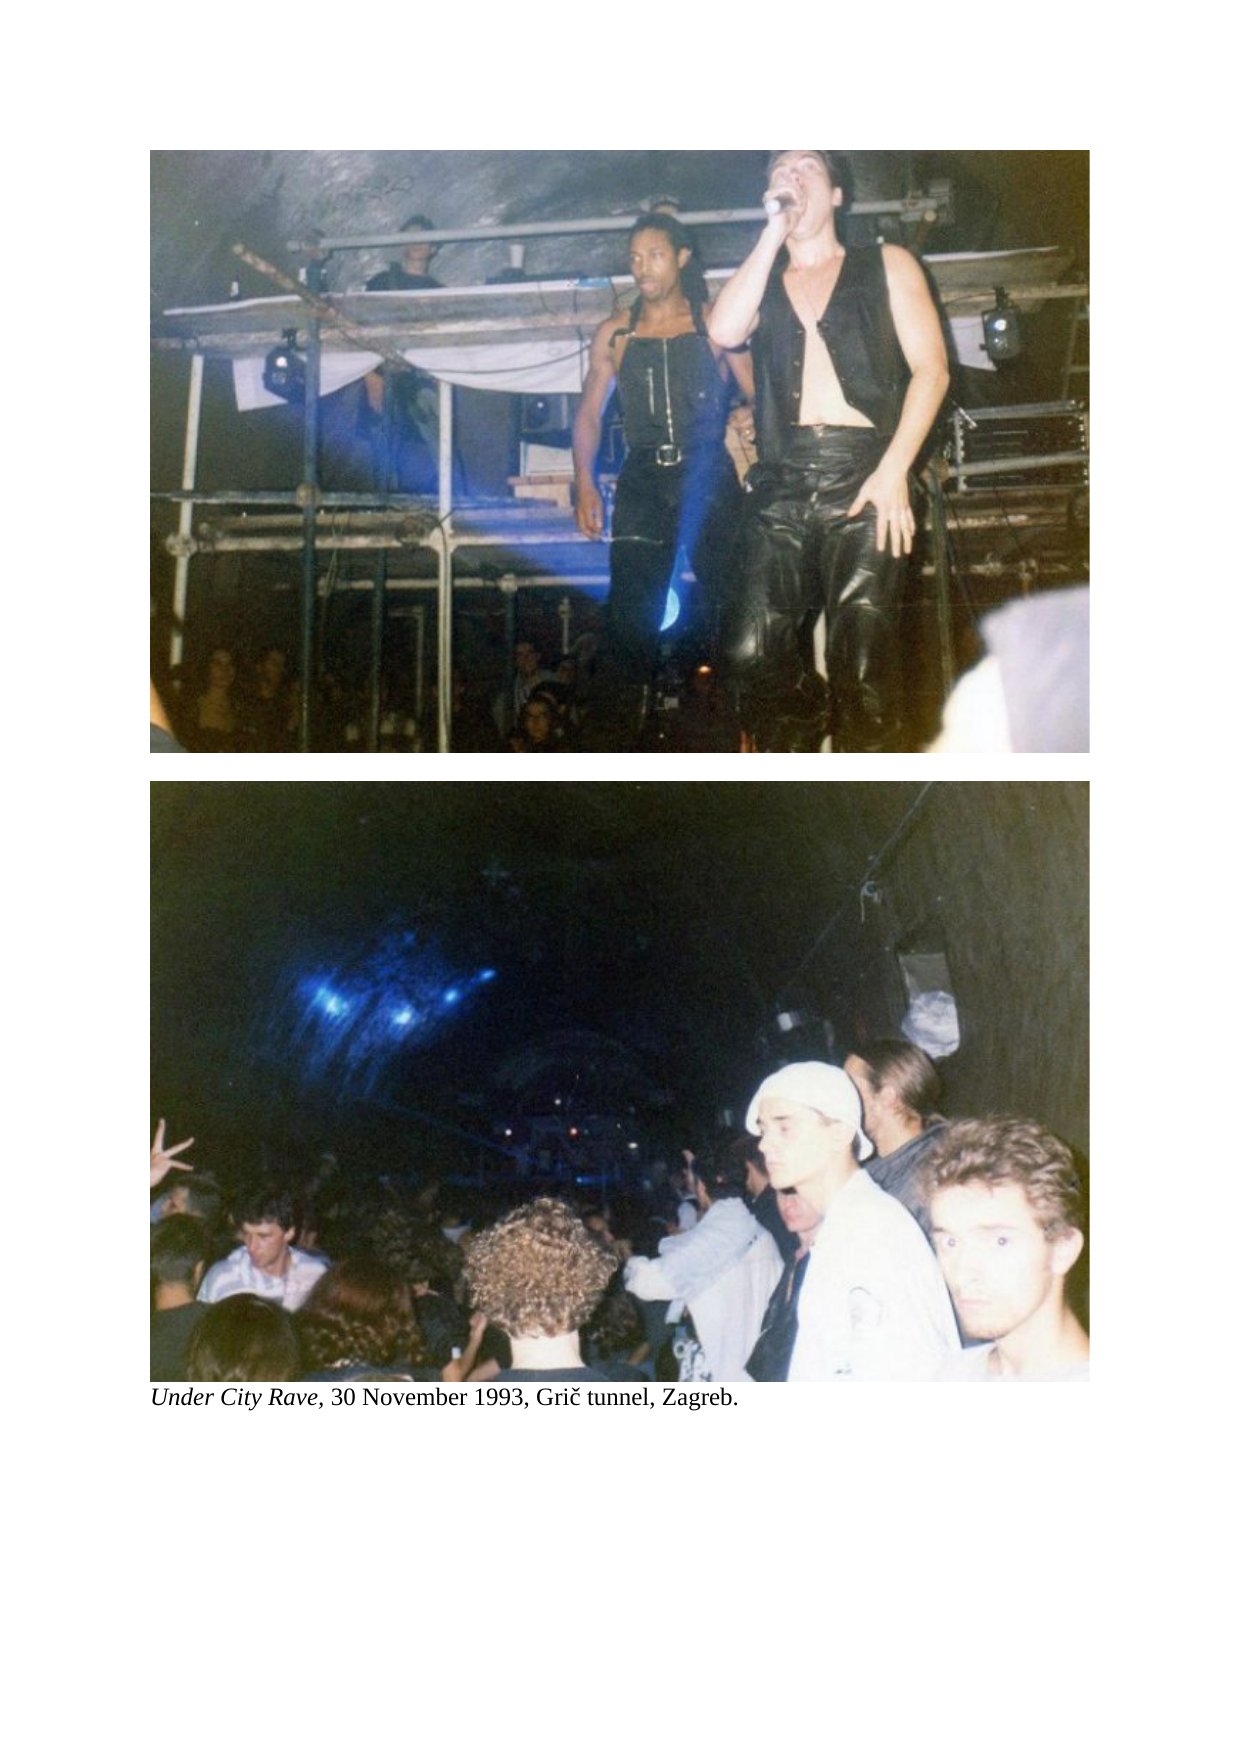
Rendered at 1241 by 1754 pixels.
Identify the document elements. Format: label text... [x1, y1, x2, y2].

text Under City Rave, 30 November 1993, Grič tunnel, Zagreb. [150, 1382, 1090, 1410]
picture [150, 150, 1090, 753]
picture [150, 781, 1090, 1382]
